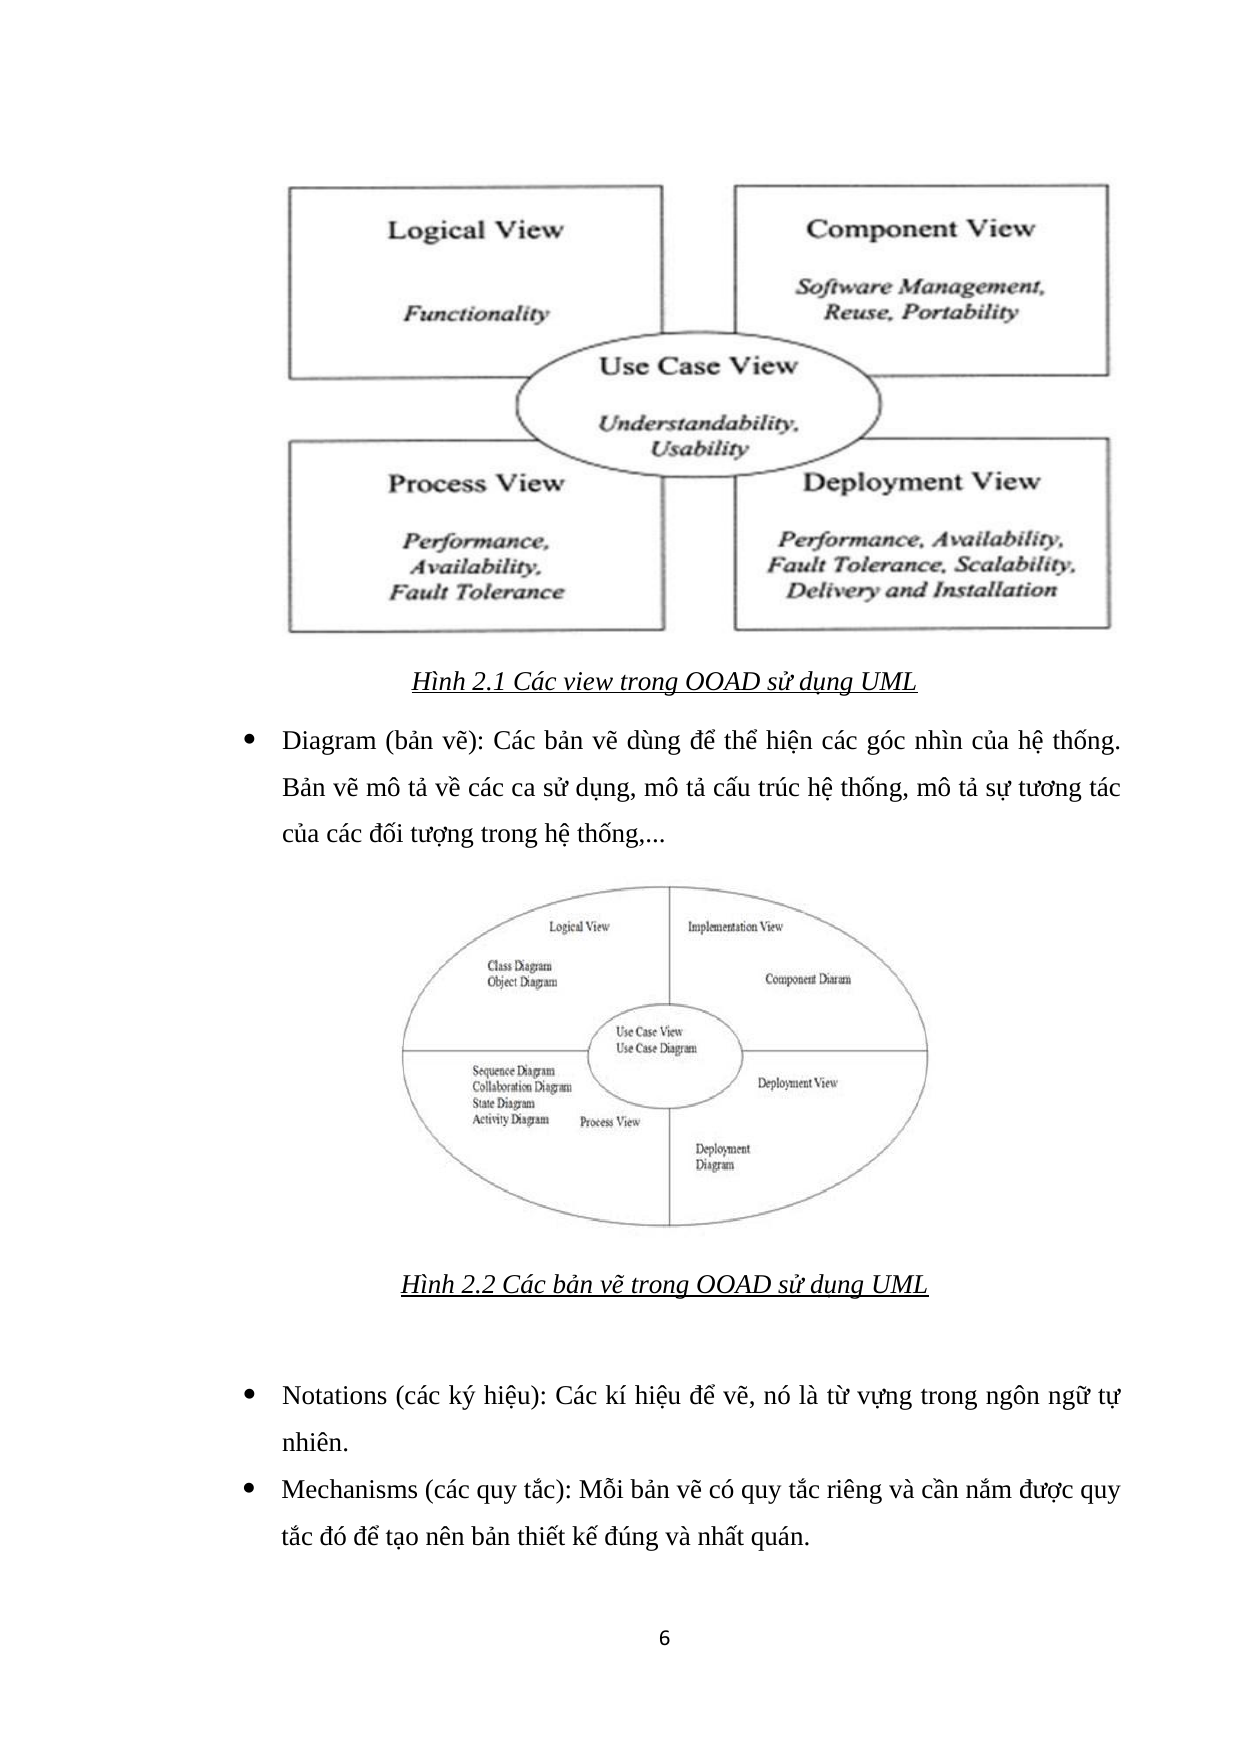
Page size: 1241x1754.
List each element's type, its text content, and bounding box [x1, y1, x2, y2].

list Mechanisms (các quy tắc): Mỗi bản vẽ có quy tắc riêng và cần nắm được quy tắc đó để tạo nên bản thiết kế đúng và nhất quán. [244, 1473, 1122, 1552]
subtitle Hình 2.1 Các view trong OOAD sử dụng UML [207, 664, 1122, 696]
list Notations (các ký hiệu): Các kí hiệu để vẽ, nó là từ vựng trong ngôn ngữ tự nhiên. [244, 1379, 1122, 1458]
list Diagram (bản vẽ): Các bản vẽ dùng để thể hiện các góc nhìn của hệ thống. Bản vẽ mô tả về các ca sử dụng, mô tả cấu trúc hệ thống, mô tả sự tương tác của các đối tượng trong hệ thống,... [244, 724, 1122, 849]
picture [281, 177, 1121, 639]
picture [390, 876, 939, 1242]
subtitle Hình 2.2 Các bản vẽ trong OOAD sử dụng UML [207, 1268, 1122, 1299]
